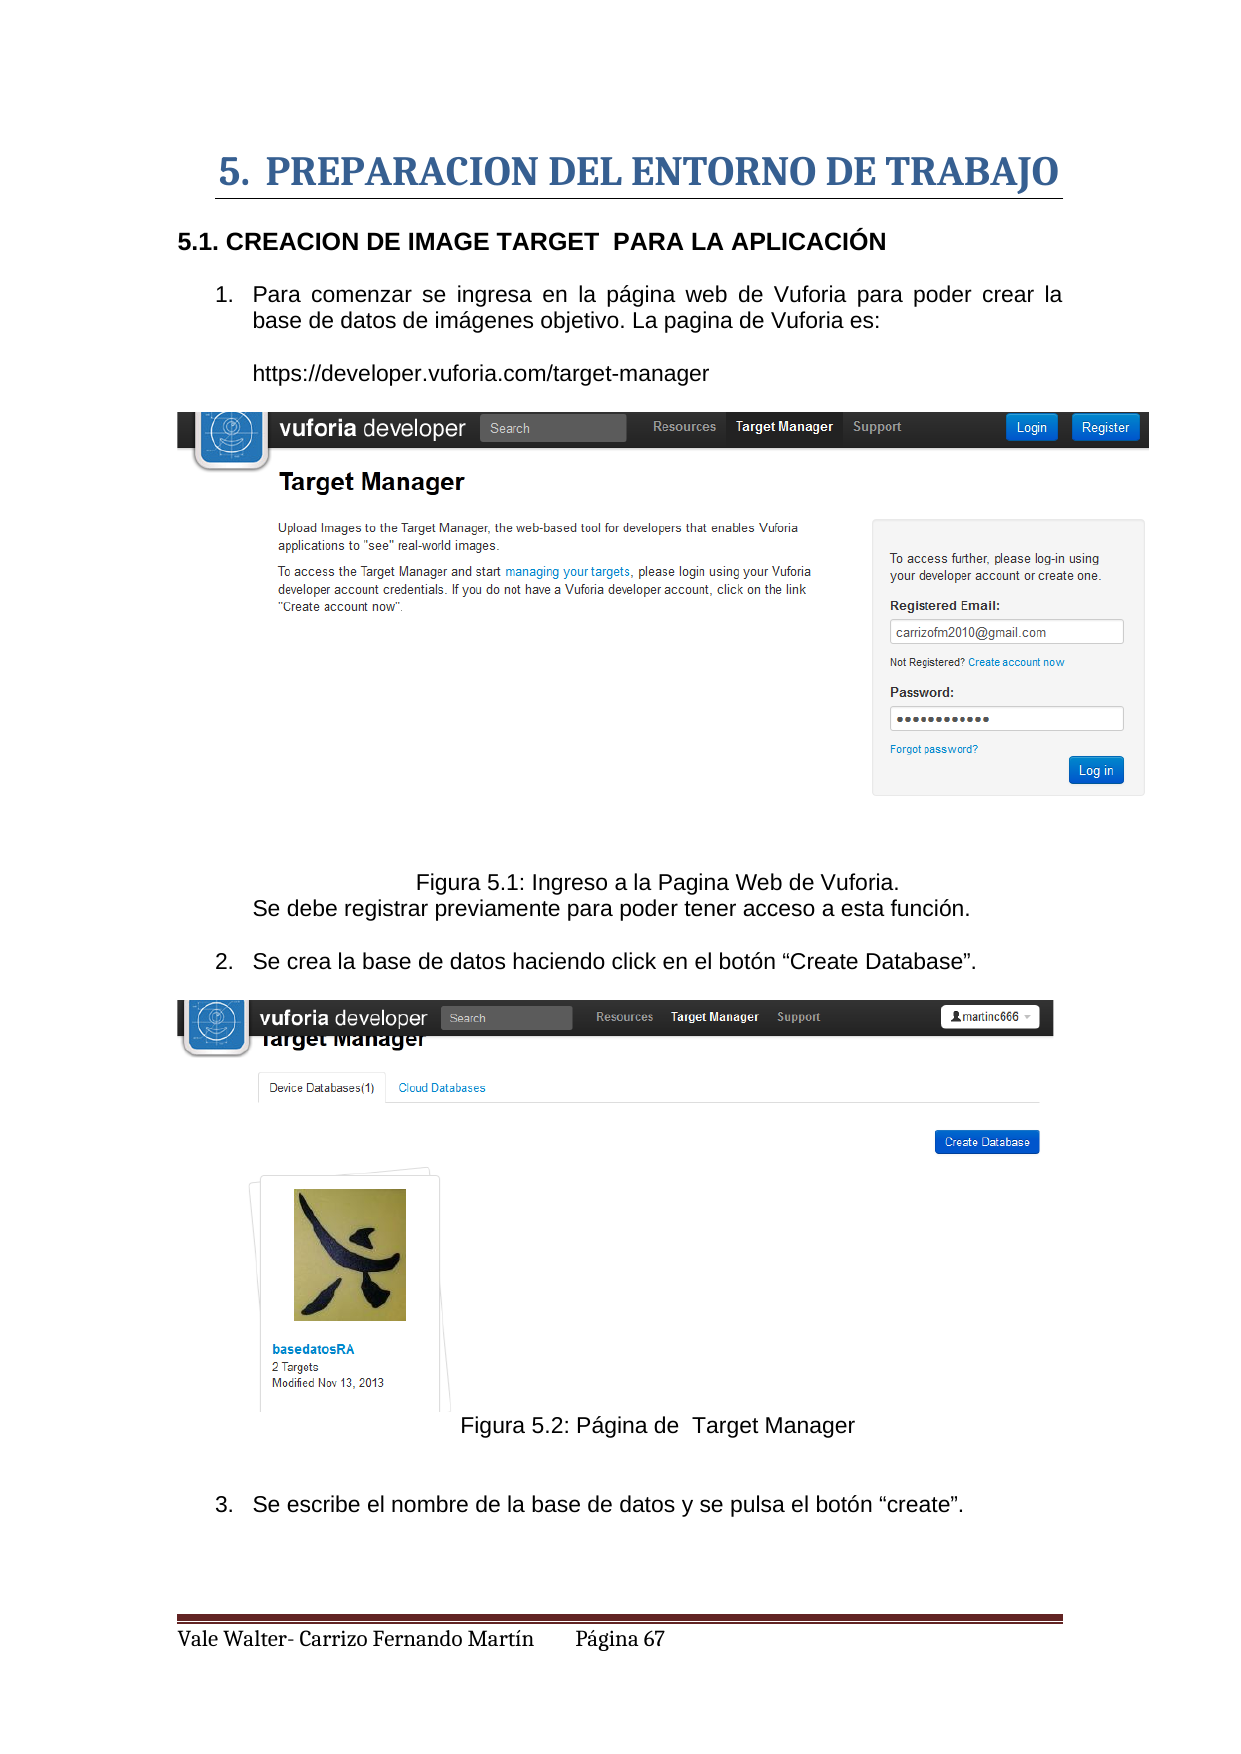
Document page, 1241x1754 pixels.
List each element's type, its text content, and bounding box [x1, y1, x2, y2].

picture [177, 1000, 1054, 1412]
picture [177, 412, 1149, 869]
list Se crea la base de datos haciendo click en el botón “Create Database”. [215, 948, 1063, 974]
text Figura 5.1: Ingreso a la Pagina Web de Vuforia. [252, 869, 1063, 895]
list PREPARACION DEL ENTORNO DE TRABAJO [215, 148, 1063, 198]
list Se escribe el nombre de la base de datos y se pulsa el botón “create”. [215, 1491, 1063, 1517]
list Para comenzar se ingresa en la página web de Vuforia para poder crear la base de datos de imágenes objetivo. La pagina de Vuforia es: [215, 281, 1063, 333]
text Figura 5.2: Página de Target Manager [252, 1412, 1063, 1438]
text 5.1. CREACION DE IMAGE TARGET PARA LA APLICACIÓN [177, 227, 1063, 255]
text https://developer.vuforia.com/target-manager [252, 359, 1063, 386]
text Se debe registrar previamente para poder tener acceso a esta función. [252, 895, 1063, 921]
